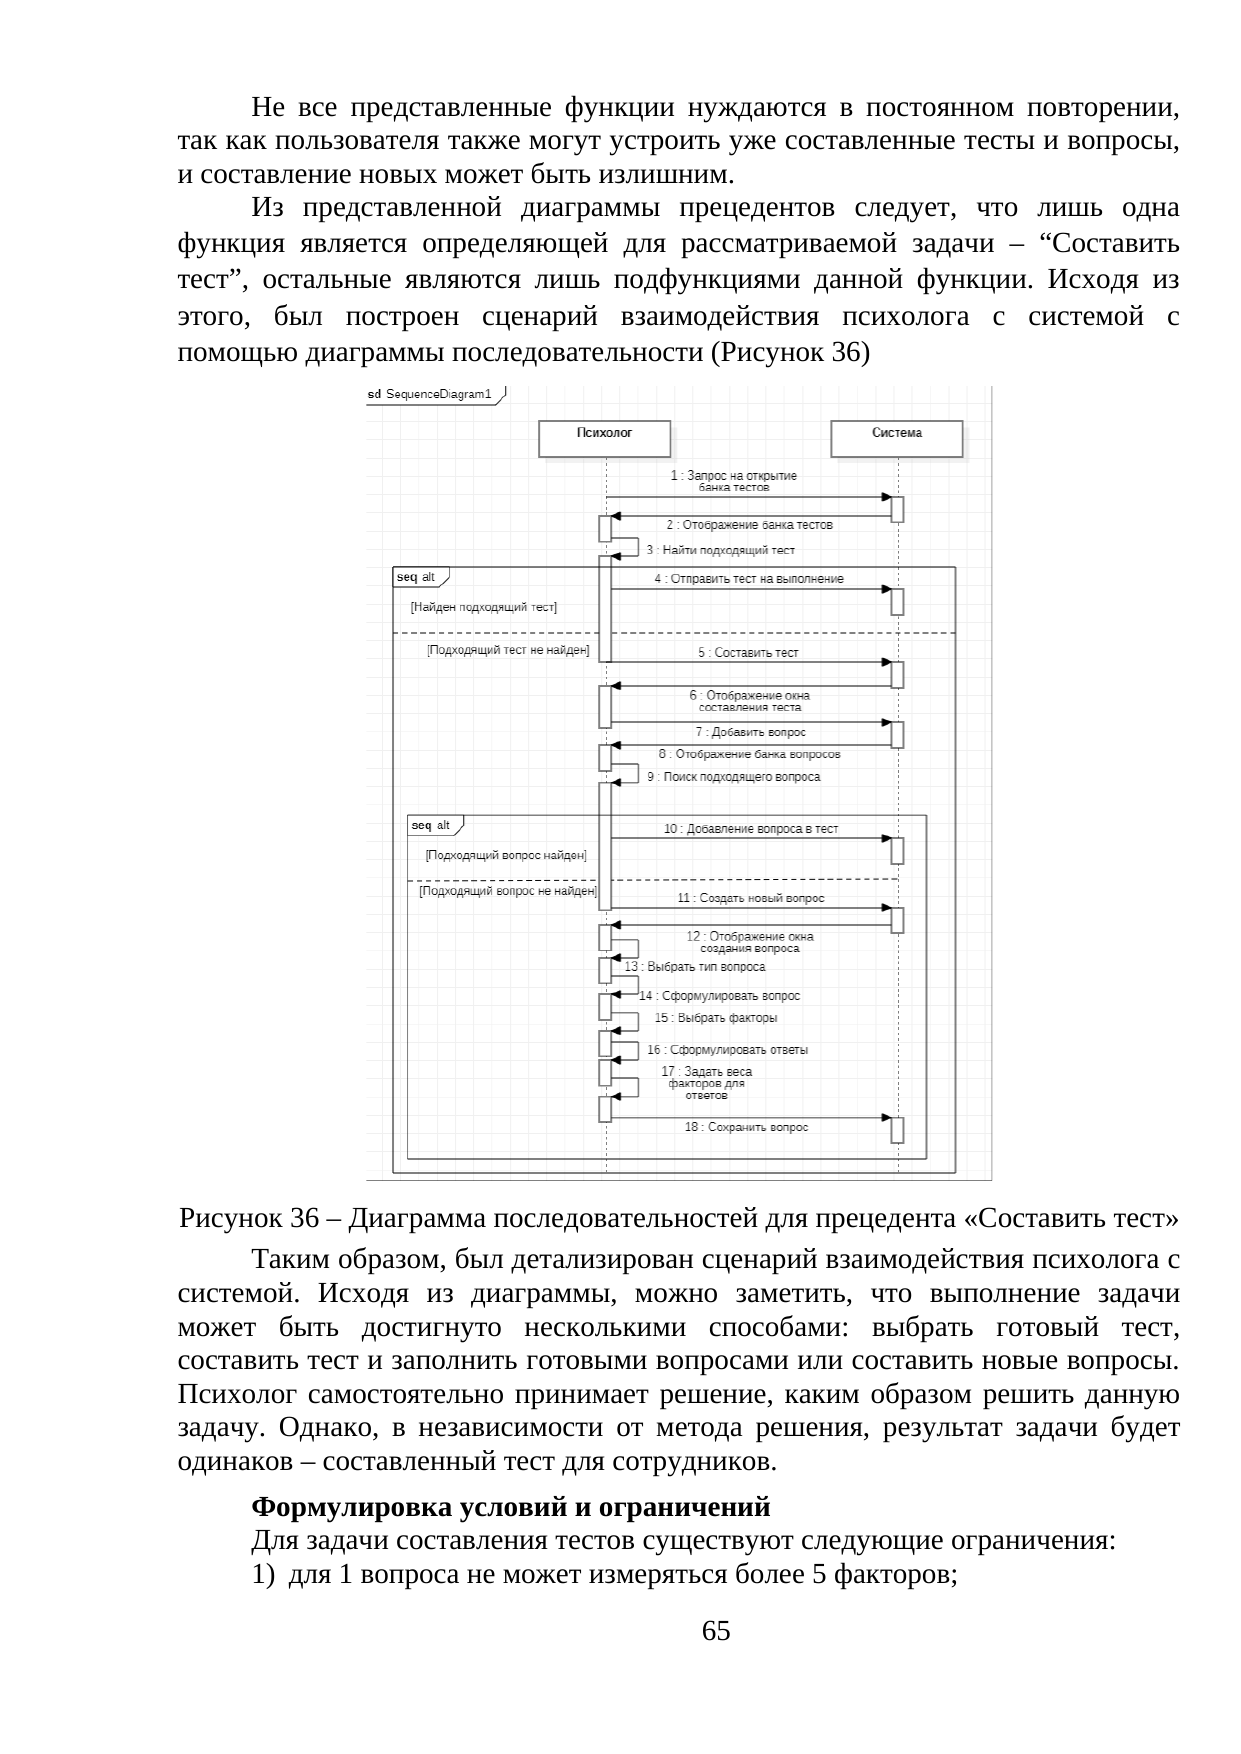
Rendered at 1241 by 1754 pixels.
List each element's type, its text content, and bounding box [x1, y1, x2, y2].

text Рисунок 36 – Диаграмма последовательностей для прецедента «Составить тест» [177, 1200, 1181, 1233]
text Таким образом, был детализирован сценарий взаимодействия психолога с системой. Исходя из диаграммы, можно заметить, что выполнение задачи может быть достигнуто несколькими способами: выбрать готовый тест, составить тест и заполнить готовыми вопросами или составить новые вопросы. Психолог самостоятельно принимает решение, каким образом решить данную задачу. Однако, в независимости от метода решения, результат задачи будет одинаков – составленный тест для сотрудников. [177, 1242, 1181, 1476]
list для 1 вопроса не может измеряться более 5 факторов; [251, 1556, 1181, 1589]
text Формулировка условий и ограничений [177, 1489, 1181, 1522]
text Из представленной диаграммы прецедентов следует, что лишь одна функция является определяющей для рассматриваемой задачи – “Составить тест”, остальные являются лишь подфункциями данной функции. Исходя из этого, был построен сценарий взаимодействия психолога с системой с помощью диаграммы последовательности (Рисунок 36) [177, 189, 1181, 367]
text Не все представленные функции нуждаются в постоянном повторении, так как пользователя также могут устроить уже составленные тесты и вопросы, и составление новых может быть излишним. [177, 89, 1181, 189]
picture [366, 386, 993, 1181]
text Для задачи составления тестов существуют следующие ограничения: [177, 1522, 1181, 1556]
